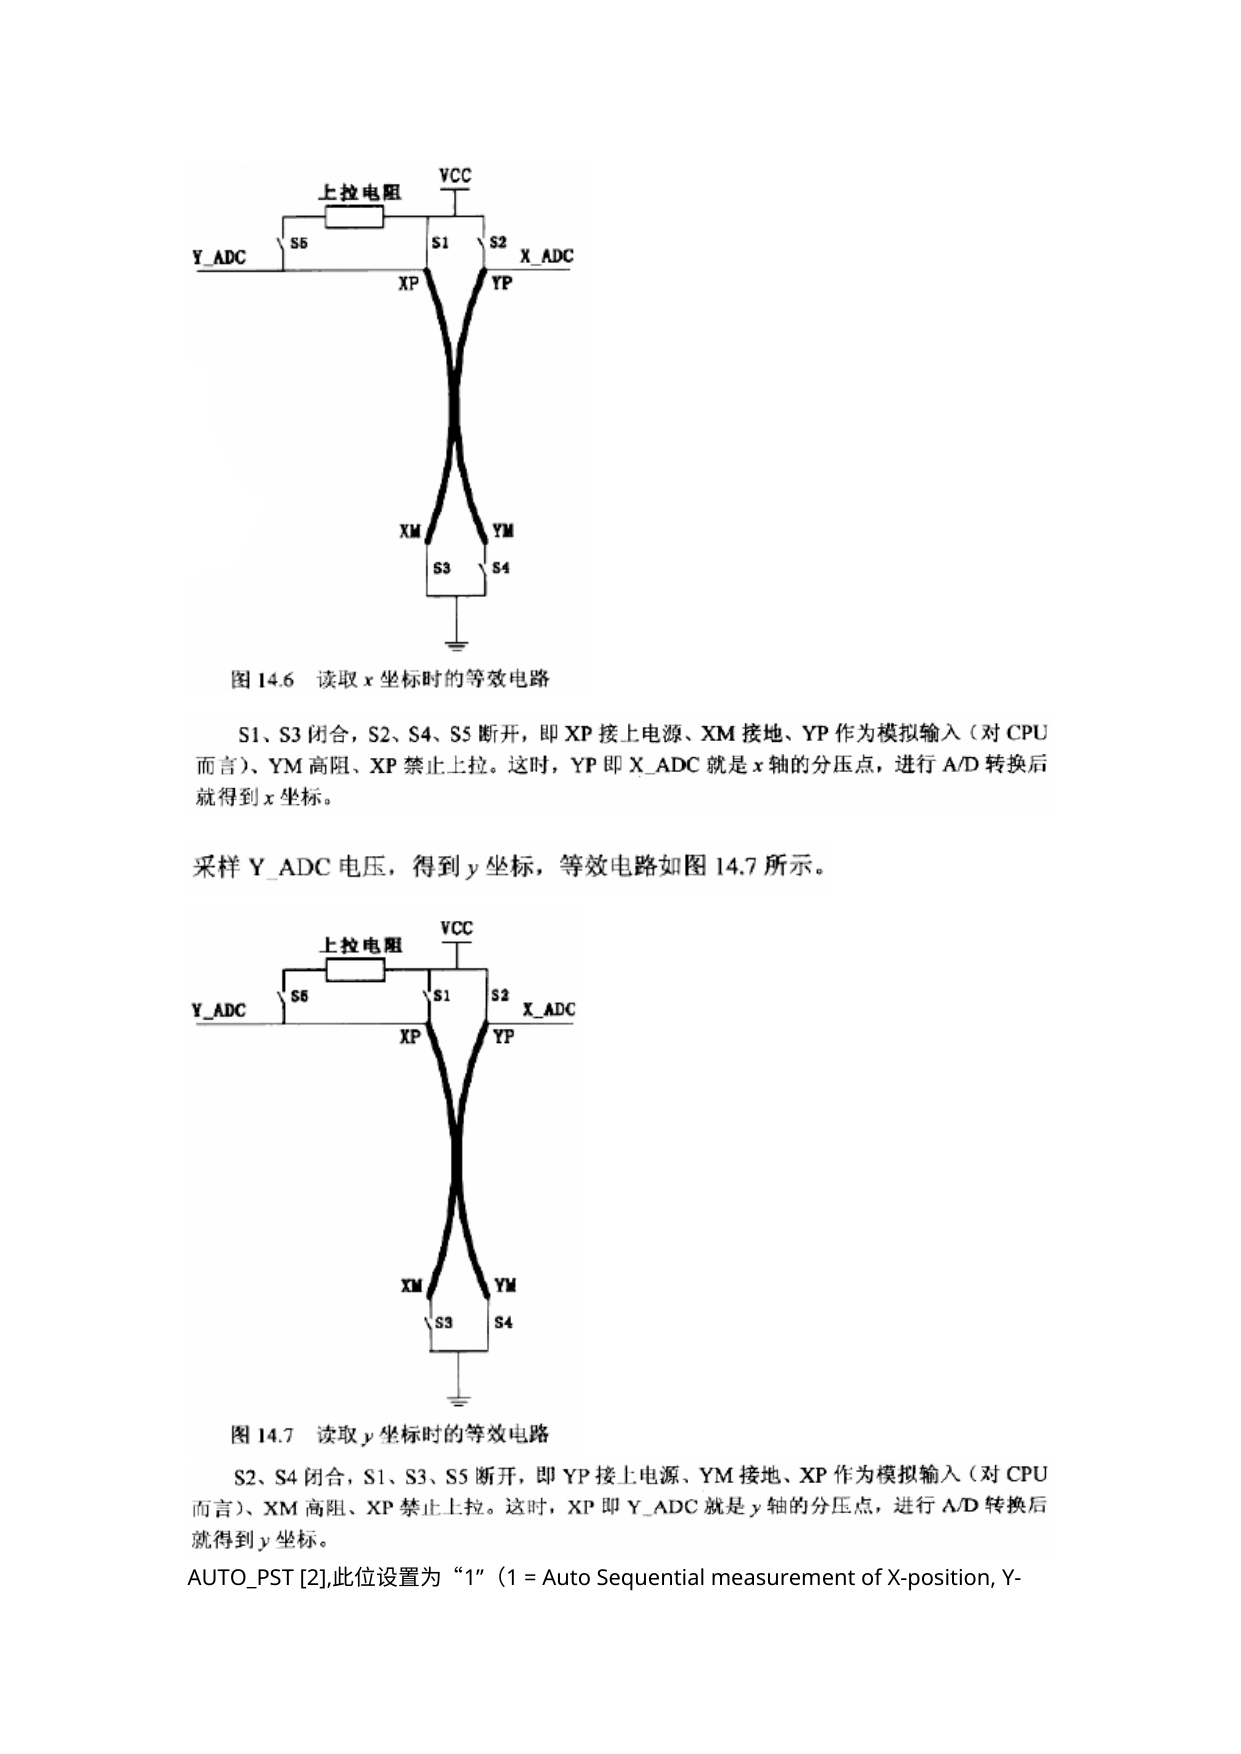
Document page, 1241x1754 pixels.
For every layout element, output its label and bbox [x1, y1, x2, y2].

picture [187, 1462, 1053, 1557]
picture [187, 909, 583, 1452]
picture [187, 162, 586, 694]
text [187, 1559, 1053, 1592]
